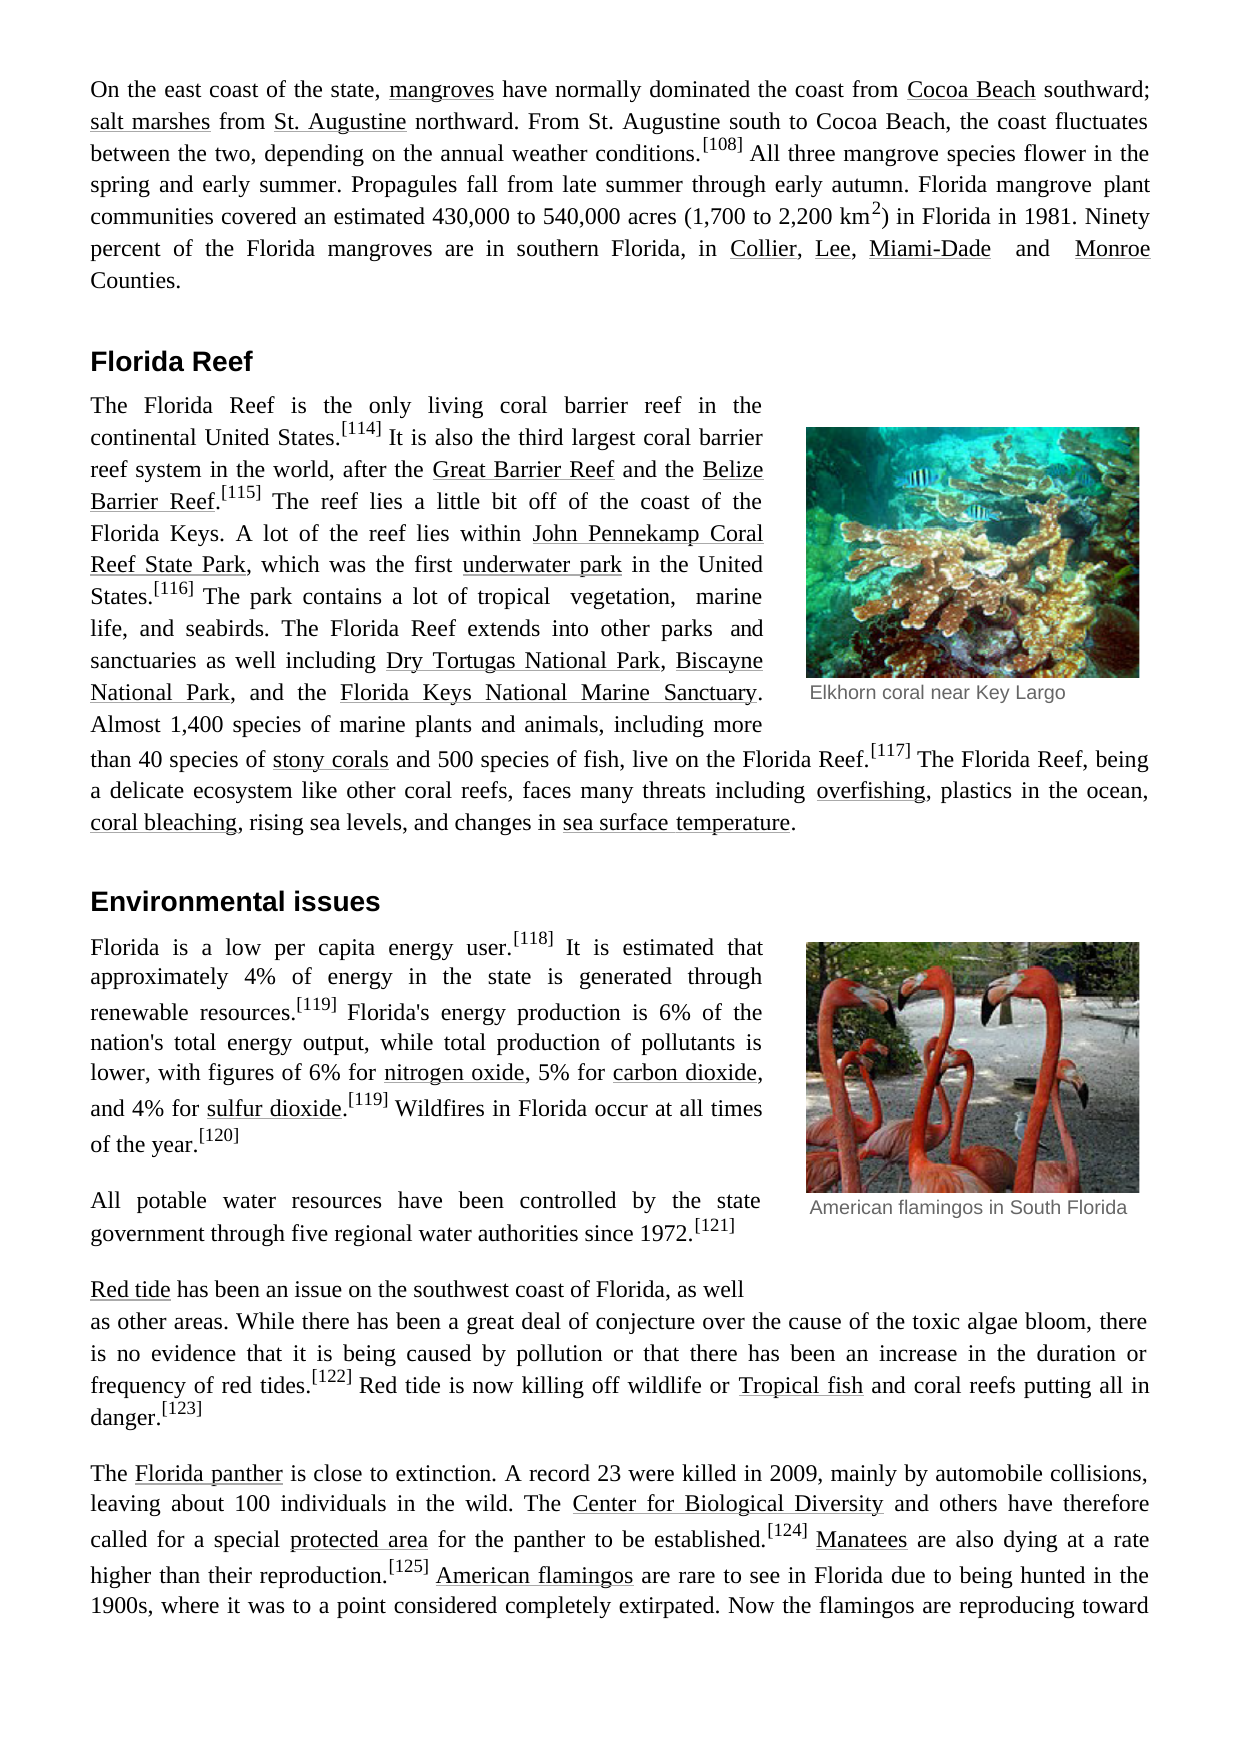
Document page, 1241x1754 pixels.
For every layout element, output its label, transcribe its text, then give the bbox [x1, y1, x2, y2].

text The Florida Reef is the only living coral barrier reef in the continental United States.[114] It is also the third largest coral barrier reef system in the world, after the Great Barrier Reef and the Belize Barrier Reef.[115] The reef lies a little bit off of the coast of the Florida Keys. A lot of the reef lies within John Pennekamp Coral Reef State Park, which was the first underwater park in the United States.[116] The park contains a lot of tropical vegetation, marine life, and seabirds. The Florida Reef extends into other parks and sanctuaries as well including Dry Tortugas National Park, Biscayne National Park, and the Florida Keys National Marine Sanctuary. Almost 1,400 species of marine plants and animals, including more [90, 388, 763, 739]
picture [806, 427, 1140, 678]
subtitle Environmental issues [90, 885, 767, 917]
text Red tide has been an issue on the southwest coast of Florida, as well [90, 1276, 1178, 1303]
text Florida is a low per capita energy user.[118] It is estimated that approximately 4% of energy in the state is generated through renewable resources.[119] Florida's energy production is 6% of the nation's total energy output, while total production of pollutants is lower, with figures of 6% for nitrogen oxide, 5% for carbon dioxide, and 4% for sulfur dioxide.[119] Wildfires in Florida occur at all times of the year.[120] [90, 927, 763, 1157]
picture [806, 942, 1140, 1193]
text All potable water resources have been controlled by the state government through five regional water authorities since 1972.[121] [90, 1186, 762, 1247]
text as other areas. While there has been a great deal of conjecture over the cause of the toxic algae bloom, there is no evidence that it is being caused by pollution or that there has been an increase in the duration or frequency of red tides.[122] Red tide is now killing off wildlife or Tropical fish and coral reefs putting all in danger.[123] [90, 1304, 1150, 1432]
text than 40 species of stony corals and 500 species of fish, live on the Florida Reef.[117] The Florida Reef, being a delicate ecosystem like other coral reefs, faces many threats including overfishing, plastics in the ocean, coral bleaching, rising sea levels, and changes in sea surface temperature. [90, 739, 1149, 836]
text On the east coast of the state, mangroves have normally dominated the coast from Cocoa Beach southward; salt marshes from St. Augustine northward. From St. Augustine south to Cocoa Beach, the coast fluctuates between the two, depending on the annual weather conditions.[108] All three mangrove species flower in the spring and early summer. Propagules fall from late summer through early autumn. Florida mangrove plant communities covered an estimated 430,000 to 540,000 acres (1,700 to 2,200 km2) in Florida in 1981. Ninety percent of the Florida mangroves are in southern Florida, in Collier, Lee, Miami-Dade and Monroe Counties. [90, 72, 1150, 295]
subtitle Florida Reef [90, 344, 767, 377]
text The Florida panther is close to extinction. A record 23 were killed in 2009, mainly by automobile collisions, leaving about 100 individuals in the wild. The Center for Biological Diversity and others have therefore called for a special protected area for the panther to be established.[124] Manatees are also dying at a rate higher than their reproduction.[125] American flamingos are rare to see in Florida due to being hunted in the 1900s, where it was to a point considered completely extirpated. Now the flamingos are reproducing toward [90, 1459, 1150, 1618]
